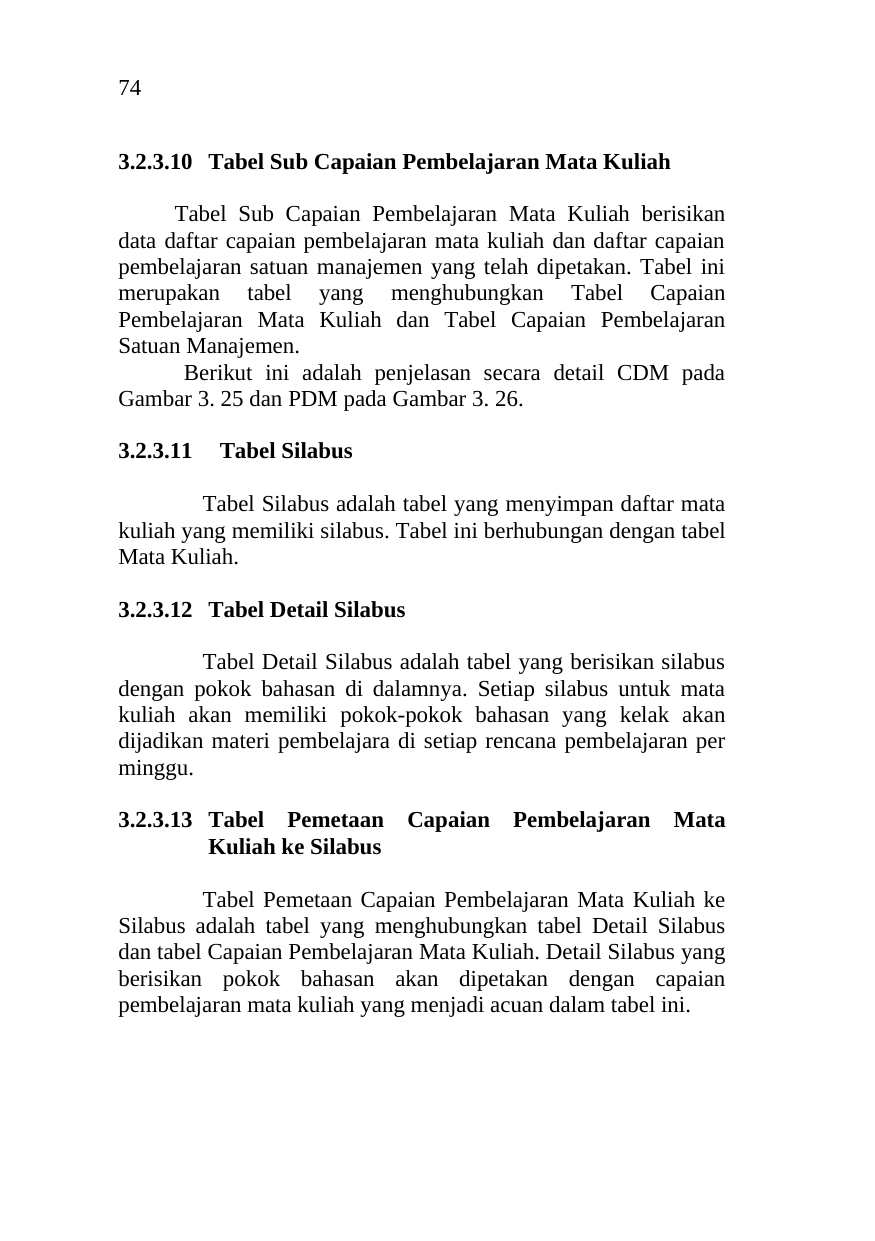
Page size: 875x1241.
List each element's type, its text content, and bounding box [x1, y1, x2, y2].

text Tabel Detail Silabus adalah tabel yang berisikan silabus dengan pokok bahasan di dalamnya. Setiap silabus untuk mata kuliah akan memiliki pokok-pokok bahasan yang kelak akan dijadikan materi pembelajara di setiap rencana pembelajaran per minggu. [118, 648, 726, 780]
subtitle Tabel Pemetaan Capaian Pembelajaran Mata Kuliah ke Silabus [118, 807, 726, 859]
text Berikut ini adalah penjelasan secara detail CDM pada Gambar 3. 25 dan PDM pada Gambar 3. 26. [118, 358, 726, 411]
subtitle Tabel Sub Capaian Pembelajaran Mata Kuliah [118, 148, 726, 174]
text Tabel Sub Capaian Pembelajaran Mata Kuliah berisikan data daftar capaian pembelajaran mata kuliah dan daftar capaian pembelajaran satuan manajemen yang telah dipetakan. Tabel ini merupakan tabel yang menghubungkan Tabel Capaian Pembelajaran Mata Kuliah dan Tabel Capaian Pembelajaran Satuan Manajemen. [118, 200, 726, 358]
text Tabel Pemetaan Capaian Pembelajaran Mata Kuliah ke Silabus adalah tabel yang menghubungkan tabel Detail Silabus dan tabel Capaian Pembelajaran Mata Kuliah. Detail Silabus yang berisikan pokok bahasan akan dipetakan dengan capaian pembelajaran mata kuliah yang menjadi acuan dalam tabel ini. [118, 886, 726, 1017]
text Tabel Silabus adalah tabel yang menyimpan daftar mata kuliah yang memiliki silabus. Tabel ini berhubungan dengan tabel Mata Kuliah. [118, 490, 726, 569]
subtitle Tabel Detail Silabus [118, 596, 726, 622]
subtitle Tabel Silabus [118, 438, 726, 464]
